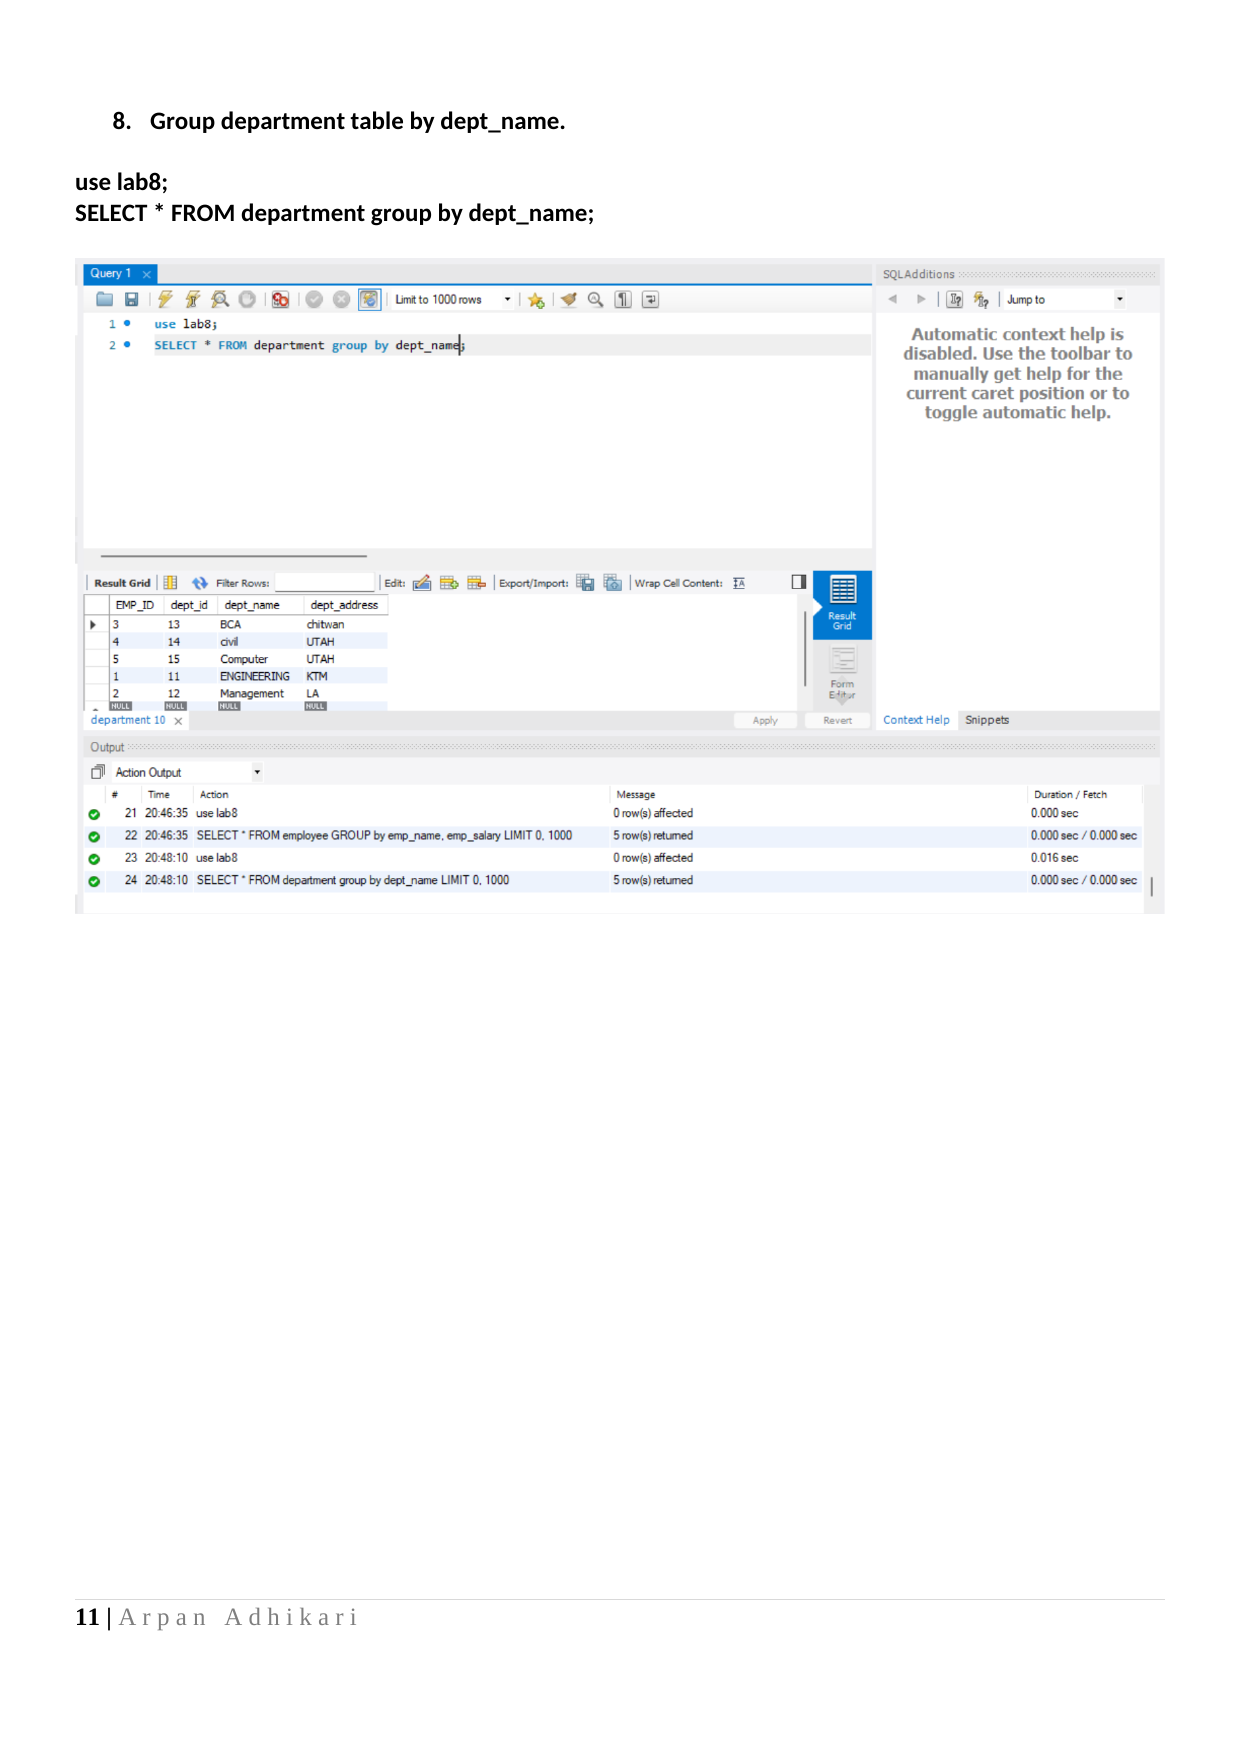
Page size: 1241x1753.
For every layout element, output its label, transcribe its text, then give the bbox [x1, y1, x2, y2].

text SELECT * FROM department group by dept_name; [75, 197, 1165, 228]
picture [75, 258, 1165, 914]
text use lab8; [75, 167, 1165, 197]
list Group department table by dept_name. [112, 106, 1165, 136]
